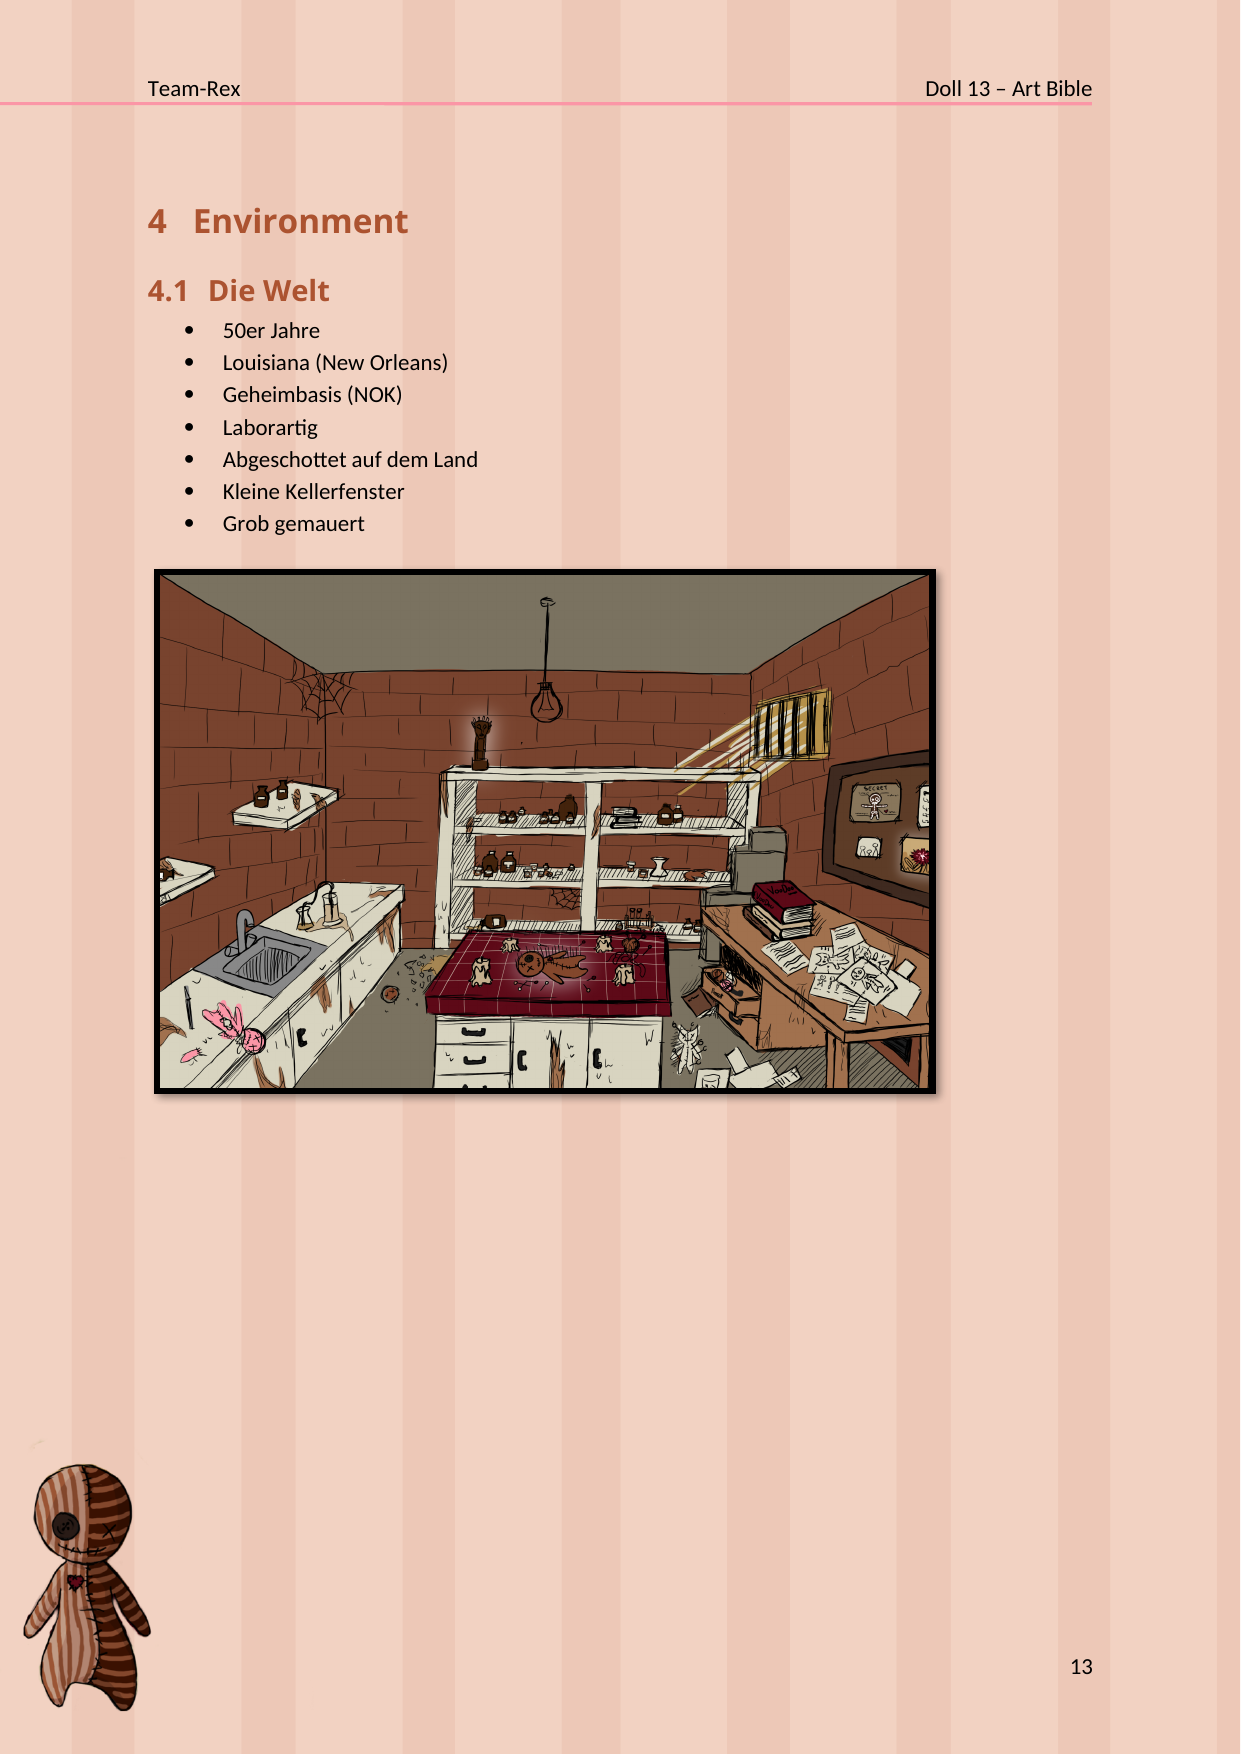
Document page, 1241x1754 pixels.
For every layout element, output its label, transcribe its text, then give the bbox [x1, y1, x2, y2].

picture [0, 0, 1241, 1754]
list 50er Jahre [185, 316, 1093, 344]
subtitle Environment [148, 198, 1093, 243]
list Grob gemauert [185, 509, 1093, 537]
list Louisiana (New Orleans) [185, 348, 1093, 376]
list Geheimbasis (NOK) [185, 381, 1093, 409]
list Kleine Kellerfenster [185, 477, 1093, 505]
list Laborartig [185, 413, 1093, 441]
list Abgeschottet auf dem Land [185, 445, 1093, 473]
subtitle Die Welt [148, 271, 1093, 310]
